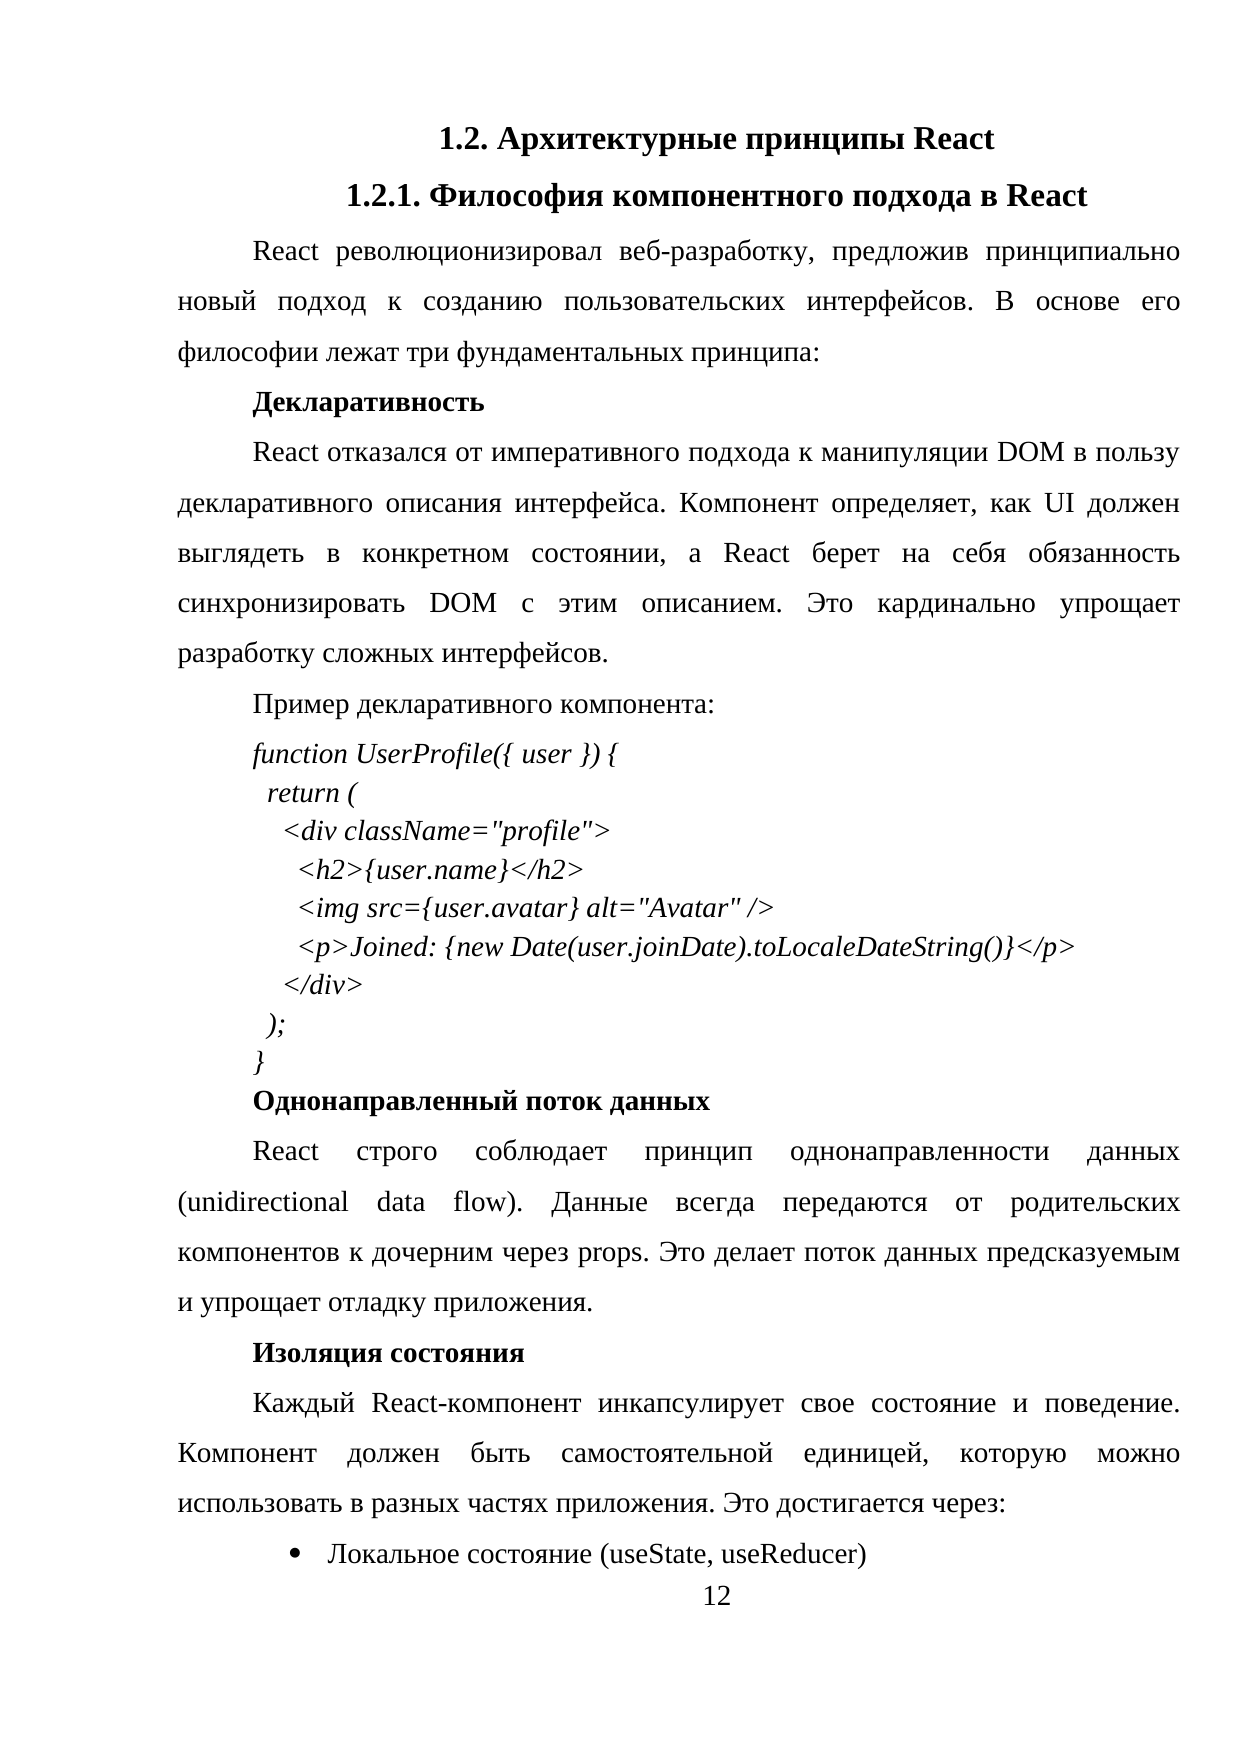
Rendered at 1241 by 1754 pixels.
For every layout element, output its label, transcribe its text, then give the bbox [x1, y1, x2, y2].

text React строго соблюдает принцип однонаправленности данных (unidirectional data flow). Данные всегда передаются от родительских компонентов к дочерним через props. Это делает поток данных предсказуемым и упрощает отладку приложения. [177, 1133, 1181, 1318]
text React революционизировал веб-разработку, предложив принципиально новый подход к созданию пользовательских интерфейсов. В основе его философии лежат три фундаментальных принципа: [177, 233, 1181, 367]
text function UserProfile({ user }) { [177, 736, 1181, 770]
text return ( [177, 775, 1181, 808]
text } [177, 1044, 1181, 1078]
text ); [177, 1006, 1181, 1039]
text React отказался от императивного подхода к манипуляции DOM в пользу декларативного описания интерфейса. Компонент определяет, как UI должен выглядеть в конкретном состоянии, а React берет на себя обязанность синхронизировать DOM с этим описанием. Это кардинально упрощает разработку сложных интерфейсов. [177, 434, 1181, 669]
text 1.2. Архитектурные принципы React [177, 118, 1181, 156]
text Декларативность [177, 384, 1181, 418]
list Локальное состояние (useState, useReducer) [290, 1536, 1181, 1569]
text 1.2.1. Философия компонентного подхода в React [177, 176, 1181, 214]
text Пример декларативного компонента: [177, 686, 1181, 719]
text <p>Joined: {new Date(user.joinDate).toLocaleDateString()}</p> [177, 929, 1181, 962]
text <div className="profile"> [177, 813, 1181, 847]
text Каждый React-компонент инкапсулирует свое состояние и поведение. Компонент должен быть самостоятельной единицей, которую можно использовать в разных частях приложения. Это достигается через: [177, 1385, 1181, 1519]
text Изоляция состояния [177, 1335, 1181, 1368]
text <img src={user.avatar} alt="Avatar" /> [177, 890, 1181, 924]
text </div> [177, 967, 1181, 1001]
text Однонаправленный поток данных [177, 1083, 1181, 1117]
text <h2>{user.name}</h2> [177, 852, 1181, 885]
